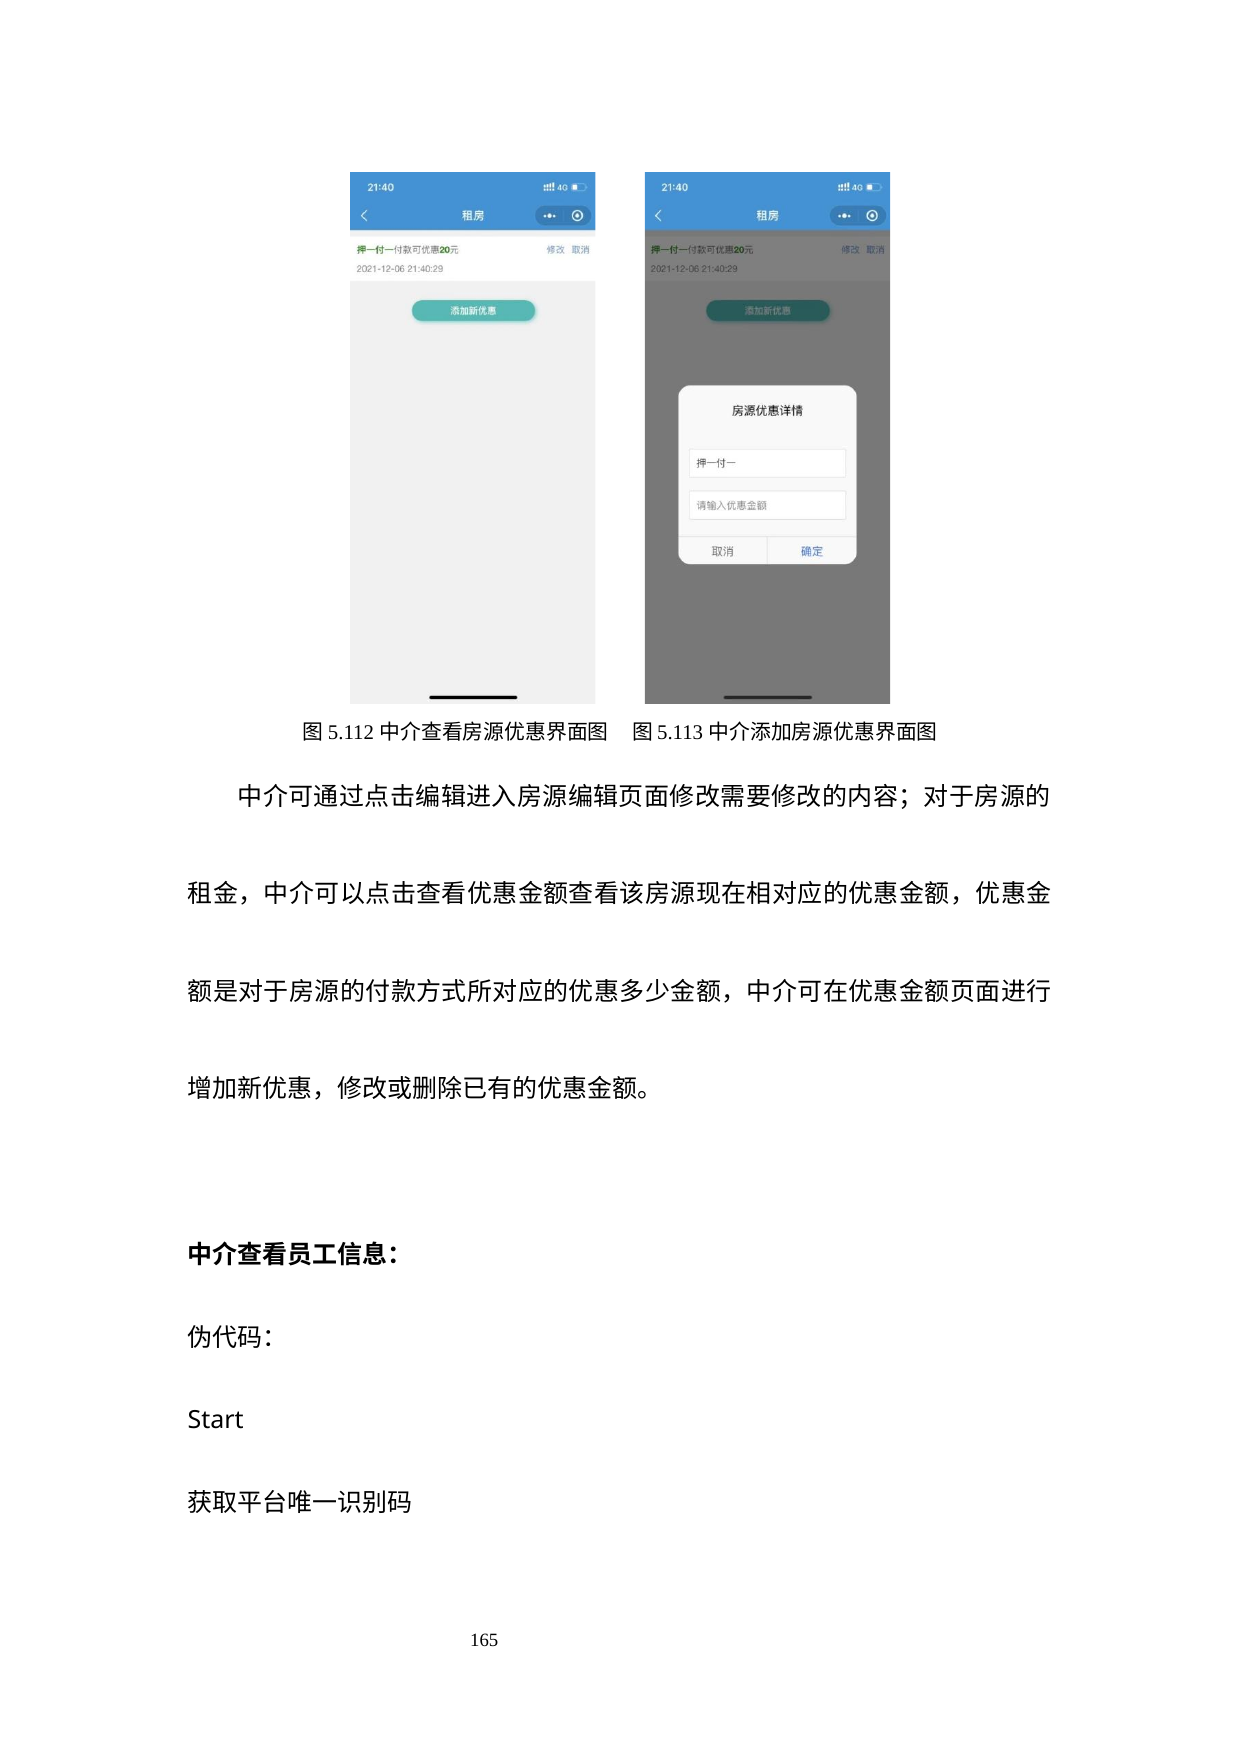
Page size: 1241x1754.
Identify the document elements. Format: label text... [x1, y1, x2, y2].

picture [350, 172, 596, 704]
picture [644, 172, 891, 704]
text Start [187, 1386, 1053, 1451]
text 中介可通过点击编辑进入房源编辑页面修改需要修改的内容；对于房源的租金，中介可以点击查看优惠金额查看该房源现在相对应的优惠金额，优惠金额是对于房源的付款方式所对应的优惠多少金额，中介可在优惠金额页面进行增加新优惠，修改或删除已有的优惠金额。 [187, 762, 1053, 1119]
text 中介查看员工信息： [187, 1220, 1053, 1285]
text 图5.112 中介查看房源优惠界面图 图5.113 中介添加房源优惠界面图 [187, 714, 1053, 747]
text 获取平台唯一识别码 [187, 1468, 1053, 1533]
text 伪代码： [187, 1303, 1053, 1368]
